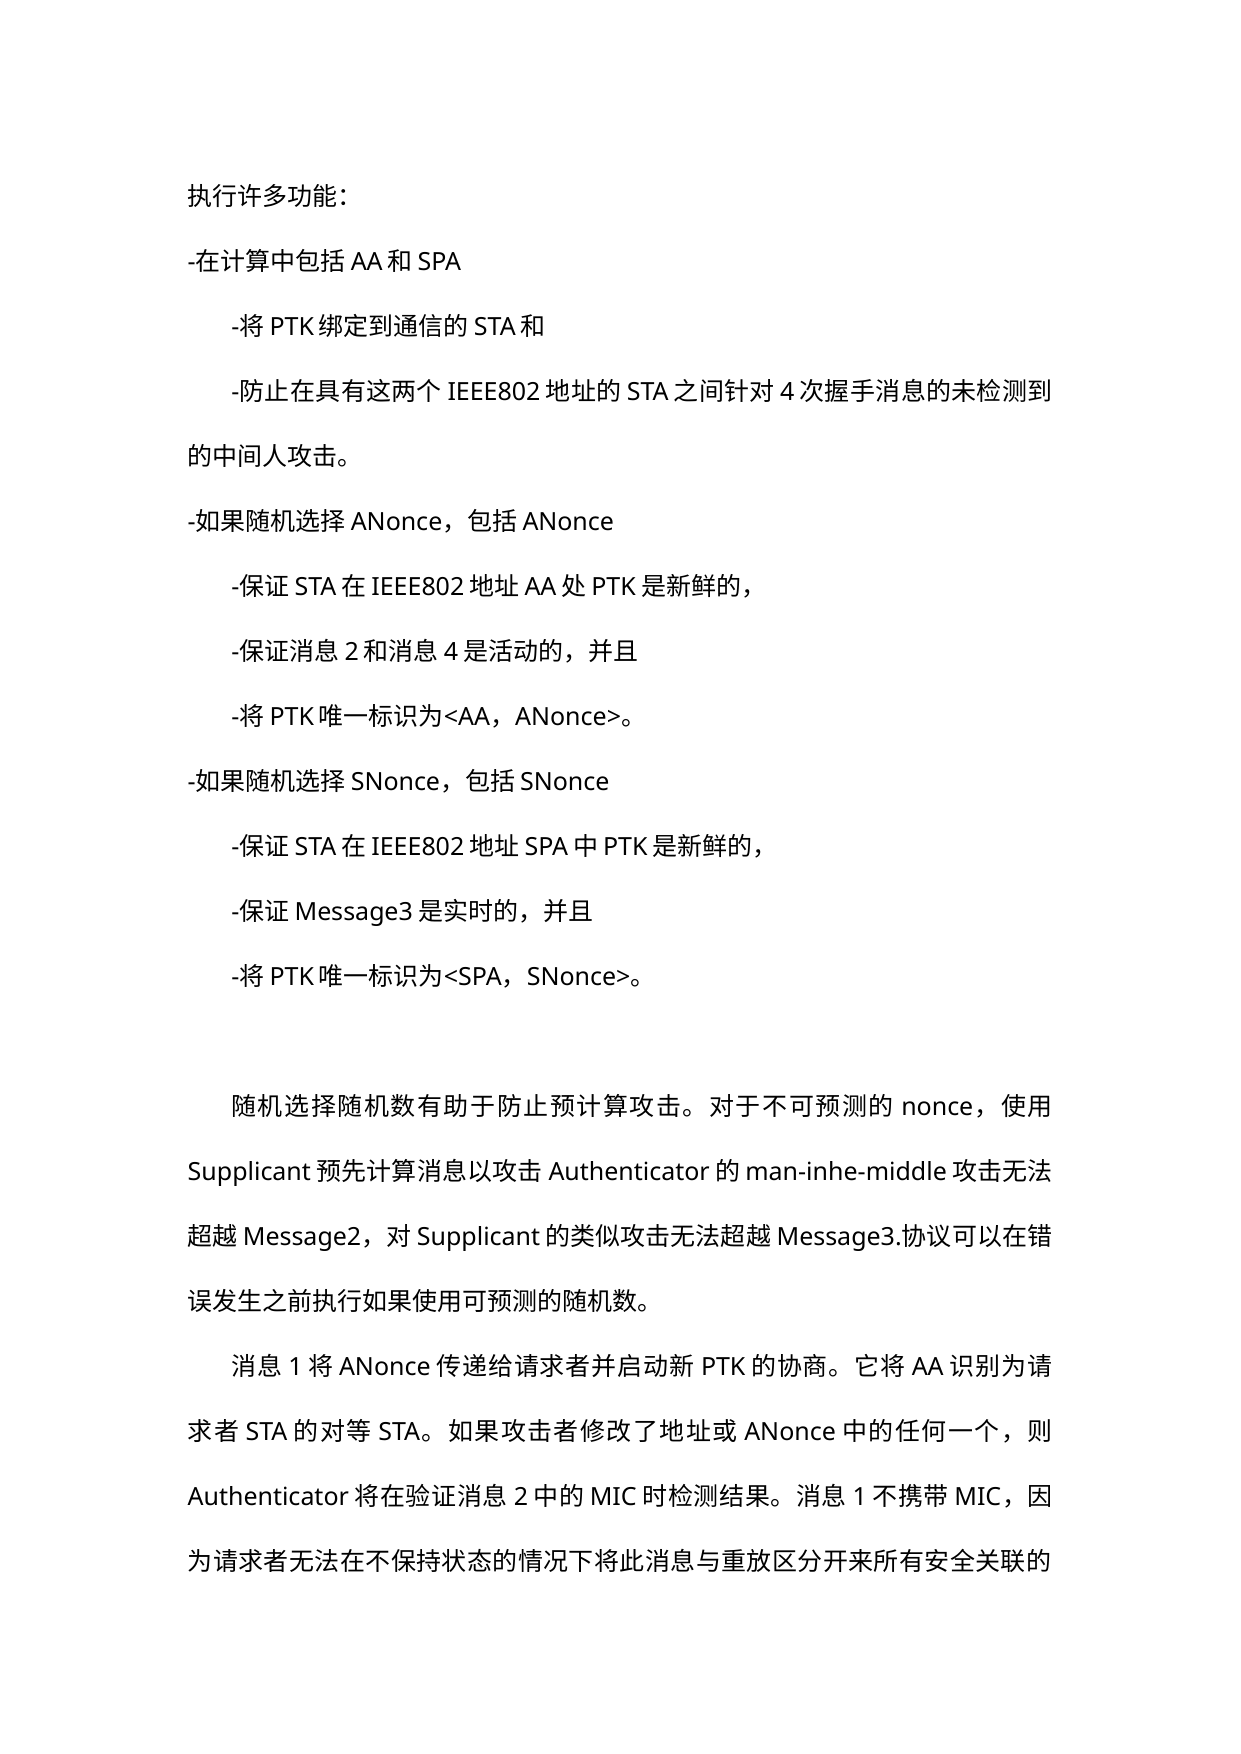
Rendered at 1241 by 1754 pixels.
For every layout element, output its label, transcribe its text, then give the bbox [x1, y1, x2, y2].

text -保证STA在IEEE802地址AA处PTK是新鲜的， [187, 552, 1053, 617]
text 执行许多功能： [187, 162, 1053, 227]
text -防止在具有这两个IEEE802地址的STA之间针对4次握手消息的未检测到的中间人攻击。 [187, 357, 1053, 487]
text -如果随机选择SNonce，包括SNonce [187, 747, 1053, 812]
text 随机选择随机数有助于防止预计算攻击。对于不可预测的nonce，使用Supplicant预先计算消息以攻击Authenticator的man-inhe-middle攻击无法超越Message2，对Supplicant的类似攻击无法超越Message3.协议可以在错误发生之前执行如果使用可预测的随机数。 [187, 1072, 1053, 1332]
text -保证消息2和消息4是活动的，并且 [187, 617, 1053, 682]
text -将PTK唯一标识为<SPA，SNonce>。 [187, 942, 1053, 1007]
text -将PTK绑定到通信的STA和 [187, 292, 1053, 357]
text -将PTK唯一标识为<AA，ANonce>。 [187, 682, 1053, 747]
text -在计算中包括AA和SPA [187, 227, 1053, 292]
text -如果随机选择ANonce，包括ANonce [187, 487, 1053, 552]
text -保证STA在IEEE802地址SPA中PTK是新鲜的， [187, 812, 1053, 877]
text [187, 1332, 1053, 1592]
text -保证Message3是实时的，并且 [187, 877, 1053, 942]
